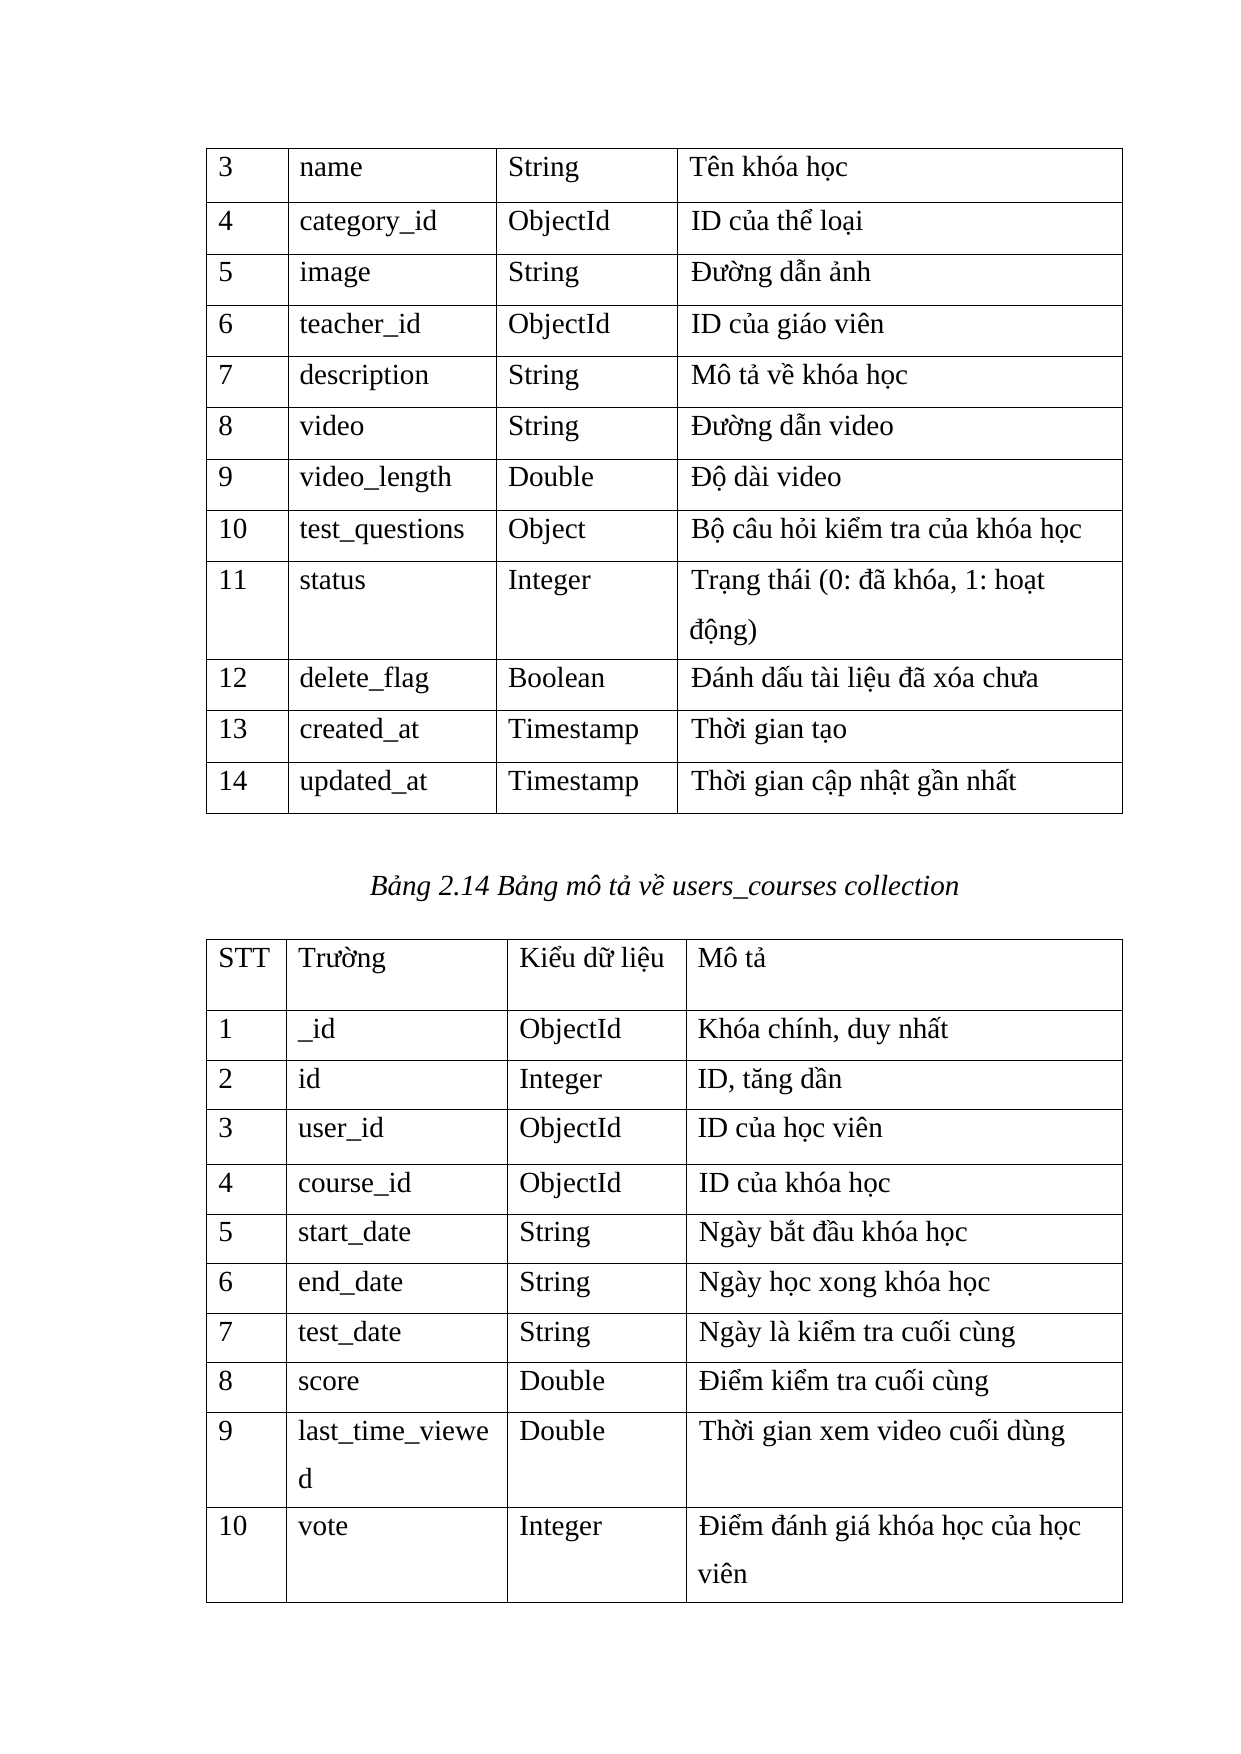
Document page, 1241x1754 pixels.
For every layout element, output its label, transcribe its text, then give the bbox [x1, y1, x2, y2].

table_cell ObjectId [497, 203, 677, 253]
table_cell 10 [207, 511, 288, 561]
table_cell Double [508, 1363, 686, 1412]
table_cell test_questions [289, 511, 496, 561]
table_cell image [289, 255, 496, 305]
table_cell String [497, 357, 677, 407]
table_cell Double [497, 460, 677, 510]
table_cell String [508, 1215, 686, 1263]
table_cell Thời gian tạo [678, 711, 1122, 762]
table_cell score [287, 1363, 507, 1412]
table_cell Object [497, 511, 677, 561]
table_cell 2 [207, 1061, 286, 1109]
table_header Trường [287, 940, 507, 1010]
table_cell Integer [497, 562, 677, 659]
table_cell Đường dẫn video [678, 408, 1122, 458]
table_cell category_id [289, 203, 496, 253]
table_cell user_id [287, 1110, 507, 1164]
table_cell Ngày bắt đầu khóa học [687, 1215, 1122, 1263]
table_cell 4 [207, 1165, 286, 1213]
table_cell end_date [287, 1264, 507, 1313]
table_cell ID của học viên [687, 1110, 1122, 1164]
table_cell Thời gian cập nhật gần nhất [678, 763, 1122, 813]
table_cell vote [287, 1508, 507, 1602]
table_cell Boolean [497, 660, 677, 710]
table_cell ID, tăng dần [687, 1061, 1122, 1109]
table_cell teacher_id [289, 306, 496, 356]
table_cell Timestamp [497, 763, 677, 813]
table_cell ObjectId [497, 306, 677, 356]
table_cell 7 [207, 357, 288, 407]
table_cell 8 [207, 1363, 286, 1412]
table_cell last_time_viewed [287, 1413, 507, 1507]
table_header STT [207, 940, 286, 1010]
table_cell 6 [207, 1264, 286, 1313]
table_cell Tên khóa học [678, 149, 1122, 202]
table_cell ID của giáo viên [678, 306, 1122, 356]
table_cell 14 [207, 763, 288, 813]
table_cell String [508, 1314, 686, 1362]
table_cell 9 [207, 1413, 286, 1507]
table_cell 10 [207, 1508, 286, 1602]
table_cell Ngày là kiểm tra cuối cùng [687, 1314, 1122, 1362]
table_cell 3 [207, 1110, 286, 1164]
table_cell ID của khóa học [687, 1165, 1122, 1213]
table_cell Integer [508, 1061, 686, 1109]
table_cell 1 [207, 1011, 286, 1060]
table_cell delete_flag [289, 660, 496, 710]
table_cell created_at [289, 711, 496, 762]
table_cell String [497, 255, 677, 305]
table_cell Khóa chính, duy nhất [687, 1011, 1122, 1060]
table_cell video [289, 408, 496, 458]
table_cell 3 [207, 149, 288, 202]
table_cell String [497, 149, 677, 202]
table_cell ObjectId [508, 1110, 686, 1164]
table_cell Độ dài video [678, 460, 1122, 510]
table_cell 5 [207, 1215, 286, 1263]
table_cell 11 [207, 562, 288, 659]
table_cell 7 [207, 1314, 286, 1362]
table_cell Đường dẫn ảnh [678, 255, 1122, 305]
table_cell Timestamp [497, 711, 677, 762]
table_header Kiểu dữ liệu [508, 940, 686, 1010]
table_header Mô tả [687, 940, 1122, 1010]
table_cell 5 [207, 255, 288, 305]
table_cell String [497, 408, 677, 458]
table_cell course_id [287, 1165, 507, 1213]
table_cell id [287, 1061, 507, 1109]
table_cell start_date [287, 1215, 507, 1263]
table_cell test_date [287, 1314, 507, 1362]
table_cell Trạng thái (0: đã khóa, 1: hoạt động) [678, 562, 1122, 659]
table_cell status [289, 562, 496, 659]
table_cell Ngày học xong khóa học [687, 1264, 1122, 1313]
table_cell updated_at [289, 763, 496, 813]
table_cell ID của thể loại [678, 203, 1122, 253]
table_cell 8 [207, 408, 288, 458]
table_cell 13 [207, 711, 288, 762]
table_cell Mô tả về khóa học [678, 357, 1122, 407]
table_cell 6 [207, 306, 288, 356]
table_cell Điểm đánh giá khóa học của học viên [687, 1508, 1122, 1602]
table_cell Integer [508, 1508, 686, 1602]
table_cell Thời gian xem video cuối dùng [687, 1413, 1122, 1507]
table_cell Đánh dấu tài liệu đã xóa chưa [678, 660, 1122, 710]
table_cell name [289, 149, 496, 202]
table_cell ObjectId [508, 1011, 686, 1060]
table_cell Điểm kiểm tra cuối cùng [687, 1363, 1122, 1412]
table_cell _id [287, 1011, 507, 1060]
table_cell 9 [207, 460, 288, 510]
table_cell video_length [289, 460, 496, 510]
table_cell description [289, 357, 496, 407]
table_cell 12 [207, 660, 288, 710]
table_cell Double [508, 1413, 686, 1507]
table_cell 4 [207, 203, 288, 253]
table_cell String [508, 1264, 686, 1313]
table_cell Bộ câu hỏi kiểm tra của khóa học [678, 511, 1122, 561]
table_cell ObjectId [508, 1165, 686, 1213]
